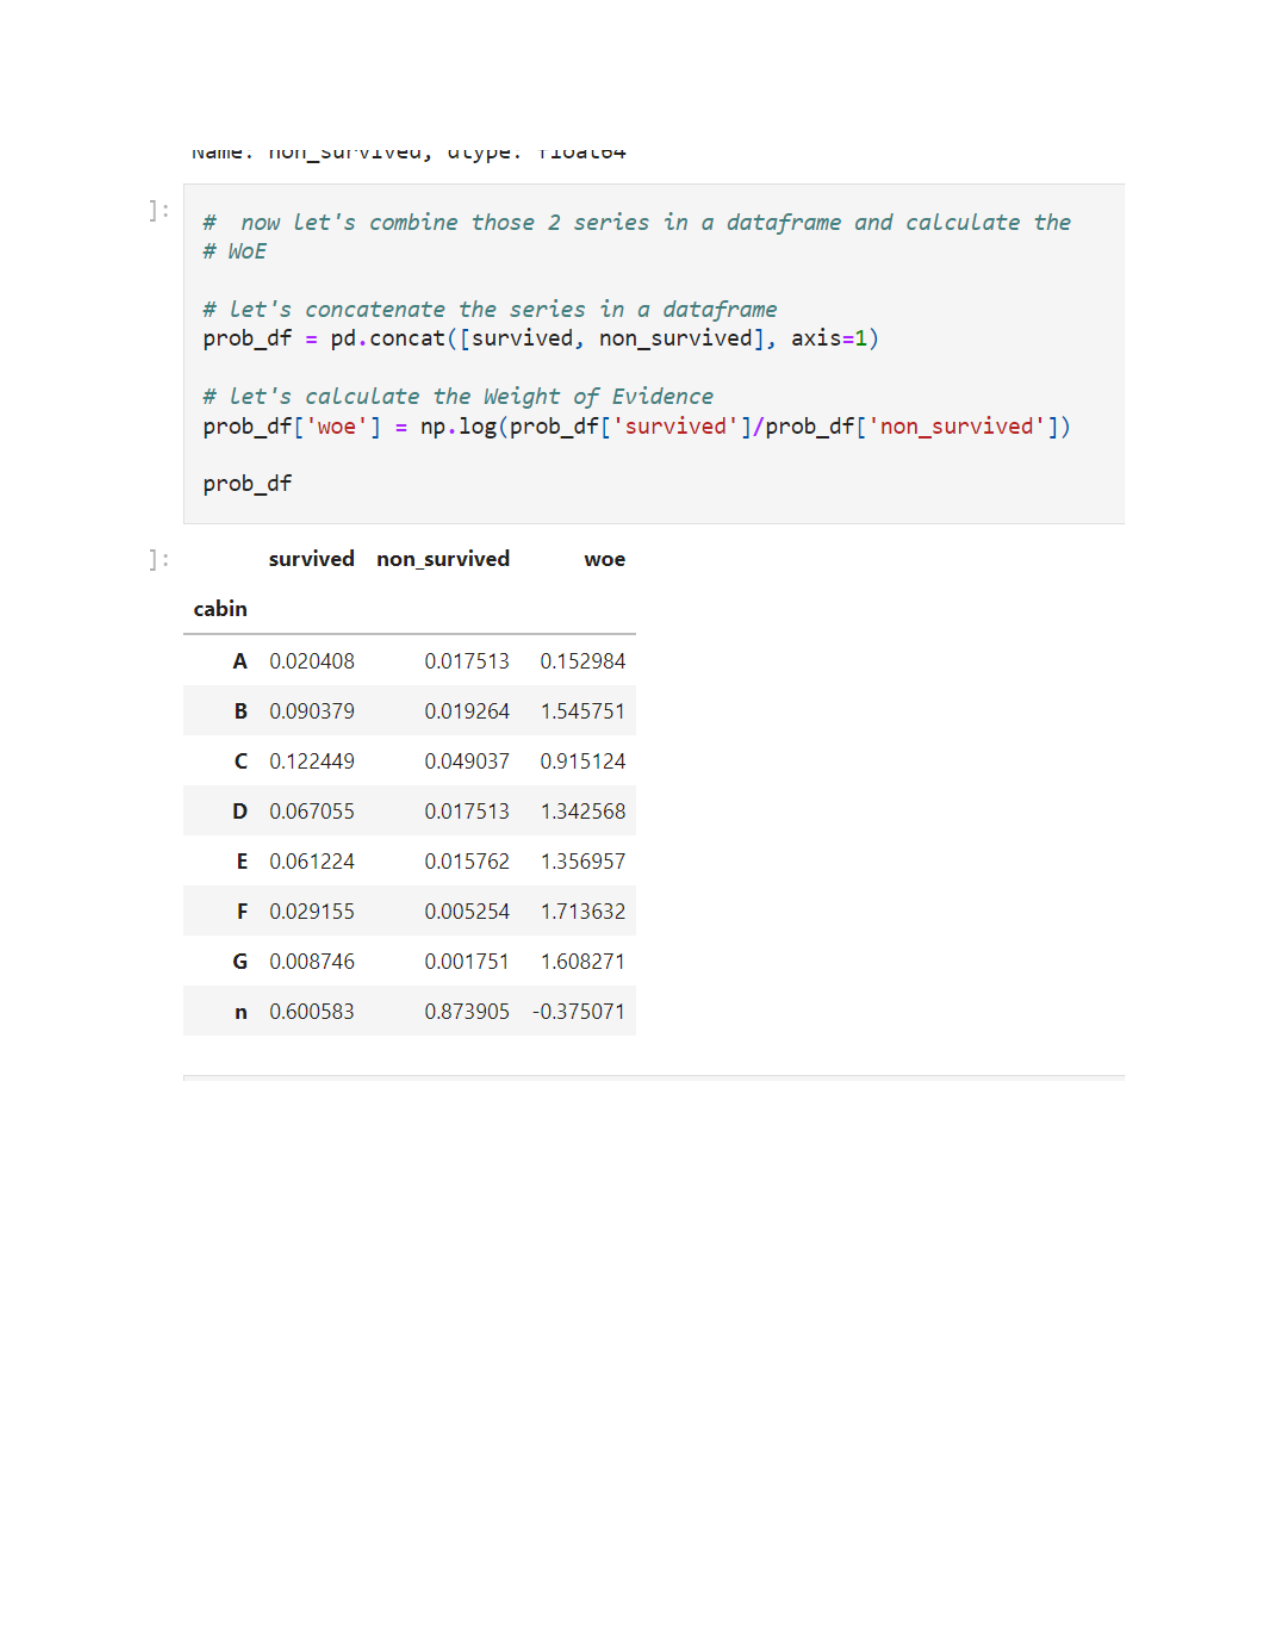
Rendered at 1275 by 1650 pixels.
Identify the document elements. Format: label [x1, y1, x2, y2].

picture [150, 150, 1125, 1081]
